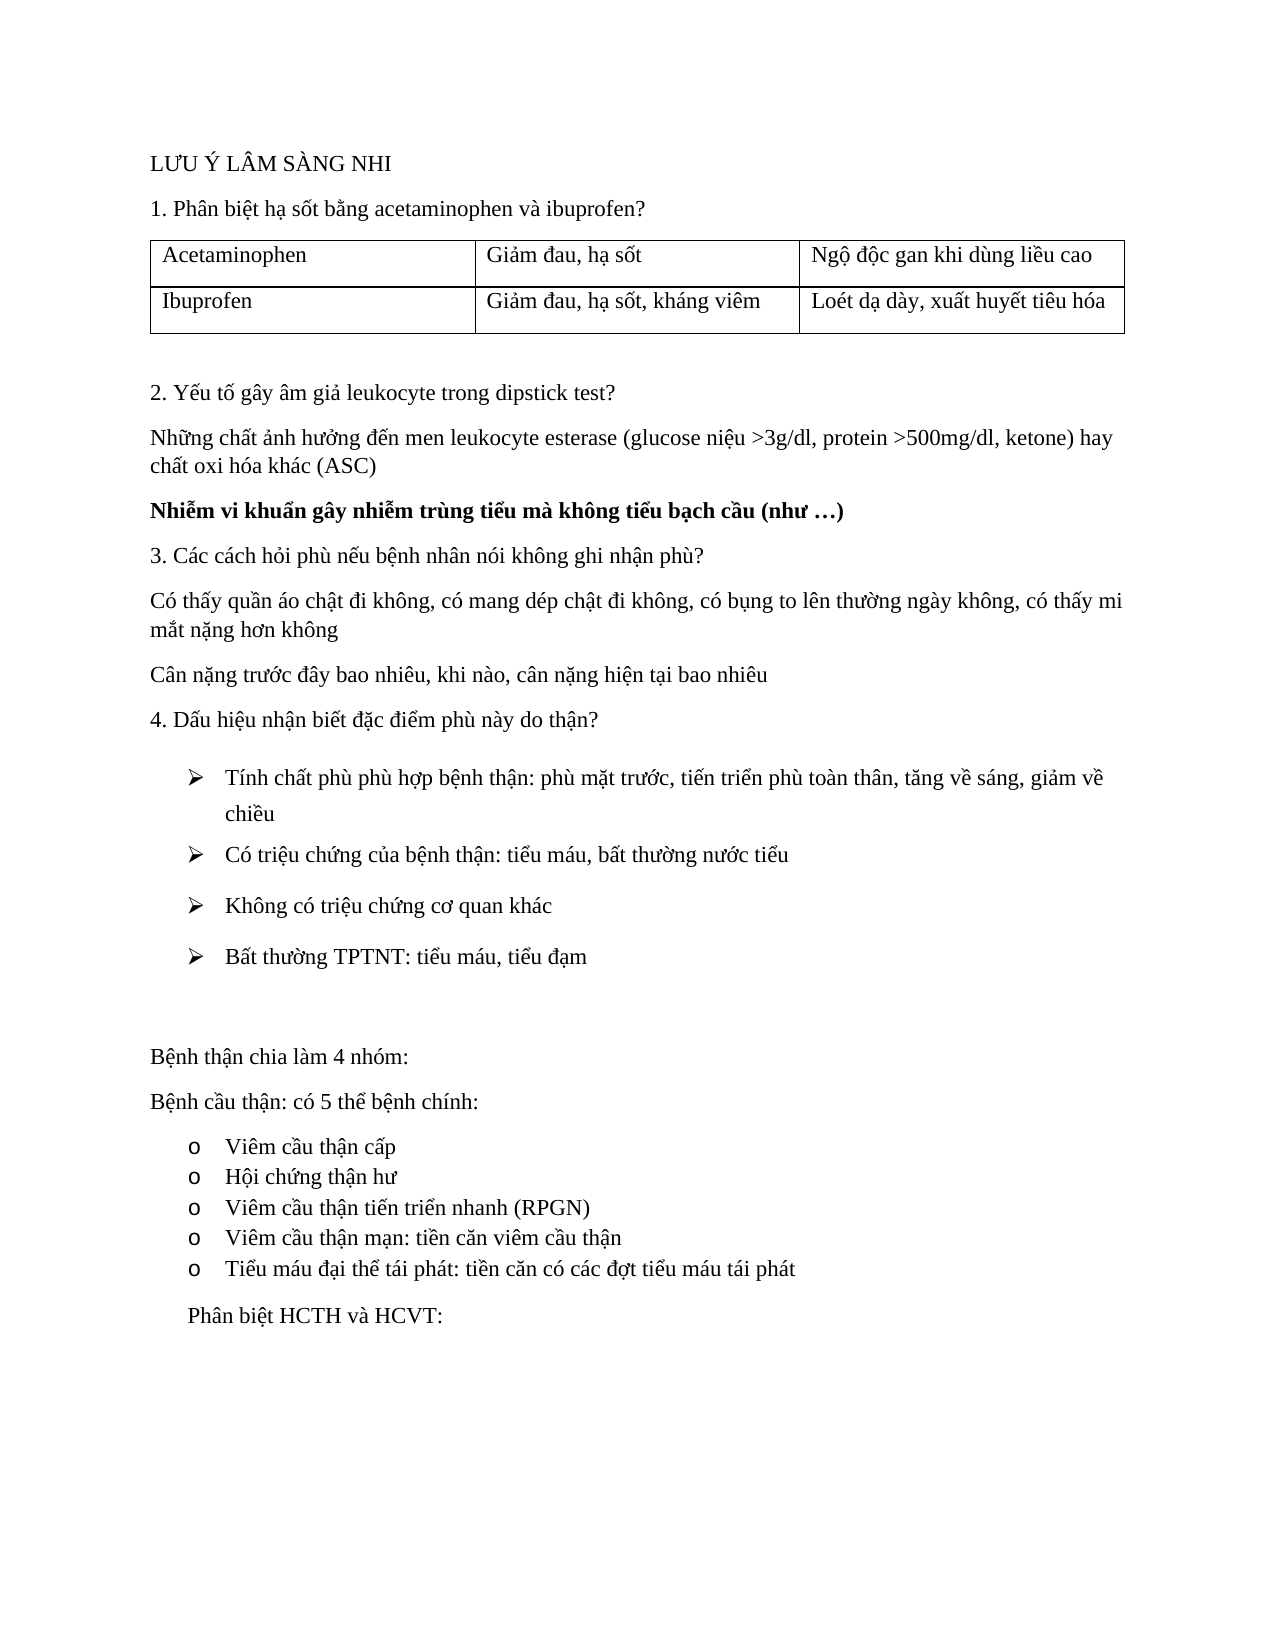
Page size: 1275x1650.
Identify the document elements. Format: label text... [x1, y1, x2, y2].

table_cell Ibuprofen [151, 288, 475, 332]
text Bệnh cầu thận: có 5 thể bệnh chính: [150, 1088, 1125, 1114]
list Tiểu máu đại thể tái phát: tiền căn có các đợt tiểu máu tái phát [187, 1254, 1125, 1283]
table_header Giảm đau, hạ sốt [476, 241, 799, 286]
text 3. Các cách hỏi phù nếu bệnh nhân nói không ghi nhận phù? [150, 542, 1125, 569]
text Bệnh thận chia làm 4 nhóm: [150, 1043, 1125, 1069]
text Những chất ảnh hưởng đến men leukocyte esterase (glucose niệu >3g/dl, protein >500mg/dl, ketone) hay chất oxi hóa khác (ASC) [150, 424, 1125, 478]
list Không có triệu chứng cơ quan khác [187, 879, 1125, 926]
table_header Ngộ độc gan khi dùng liều cao [800, 241, 1124, 286]
text Phân biệt HCTH và HCVT: [187, 1302, 1125, 1328]
list Hội chứng thận hư [187, 1163, 1125, 1192]
text LƯU Ý LÂM SÀNG NHI [150, 150, 1125, 176]
text 2. Yếu tố gây âm giả leukocyte trong dipstick test? [150, 379, 1125, 405]
text 4. Dấu hiệu nhận biết đặc điểm phù này do thận? [150, 706, 1125, 732]
table_header Acetaminophen [151, 241, 475, 286]
list Bất thường TPTNT: tiểu máu, tiểu đạm [187, 930, 1125, 977]
list Viêm cầu thận mạn: tiền căn viêm cầu thận [187, 1224, 1125, 1252]
text Có thấy quần áo chật đi không, có mang dép chật đi không, có bụng to lên thường ngày không, có thấy mi mắt nặng hơn không [150, 587, 1125, 642]
text Cân nặng trước đây bao nhiêu, khi nào, cân nặng hiện tại bao nhiêu [150, 661, 1125, 687]
list Tính chất phù phù hợp bệnh thận: phù mặt trước, tiến triển phù toàn thân, tăng về sáng, giảm về chiều [187, 751, 1125, 827]
table_cell Loét dạ dày, xuất huyết tiêu hóa [800, 288, 1124, 332]
text 1. Phân biệt hạ sốt bằng acetaminophen và ibuprofen? [150, 195, 1125, 221]
table_cell Giảm đau, hạ sốt, kháng viêm [476, 288, 799, 332]
list Viêm cầu thận tiến triển nhanh (RPGN) [187, 1194, 1125, 1222]
list Có triệu chứng của bệnh thận: tiểu máu, bất thường nước tiểu [187, 829, 1125, 876]
list Viêm cầu thận cấp [187, 1133, 1125, 1161]
text Nhiễm vi khuẩn gây nhiễm trùng tiểu mà không tiểu bạch cầu (như …) [150, 497, 1125, 524]
